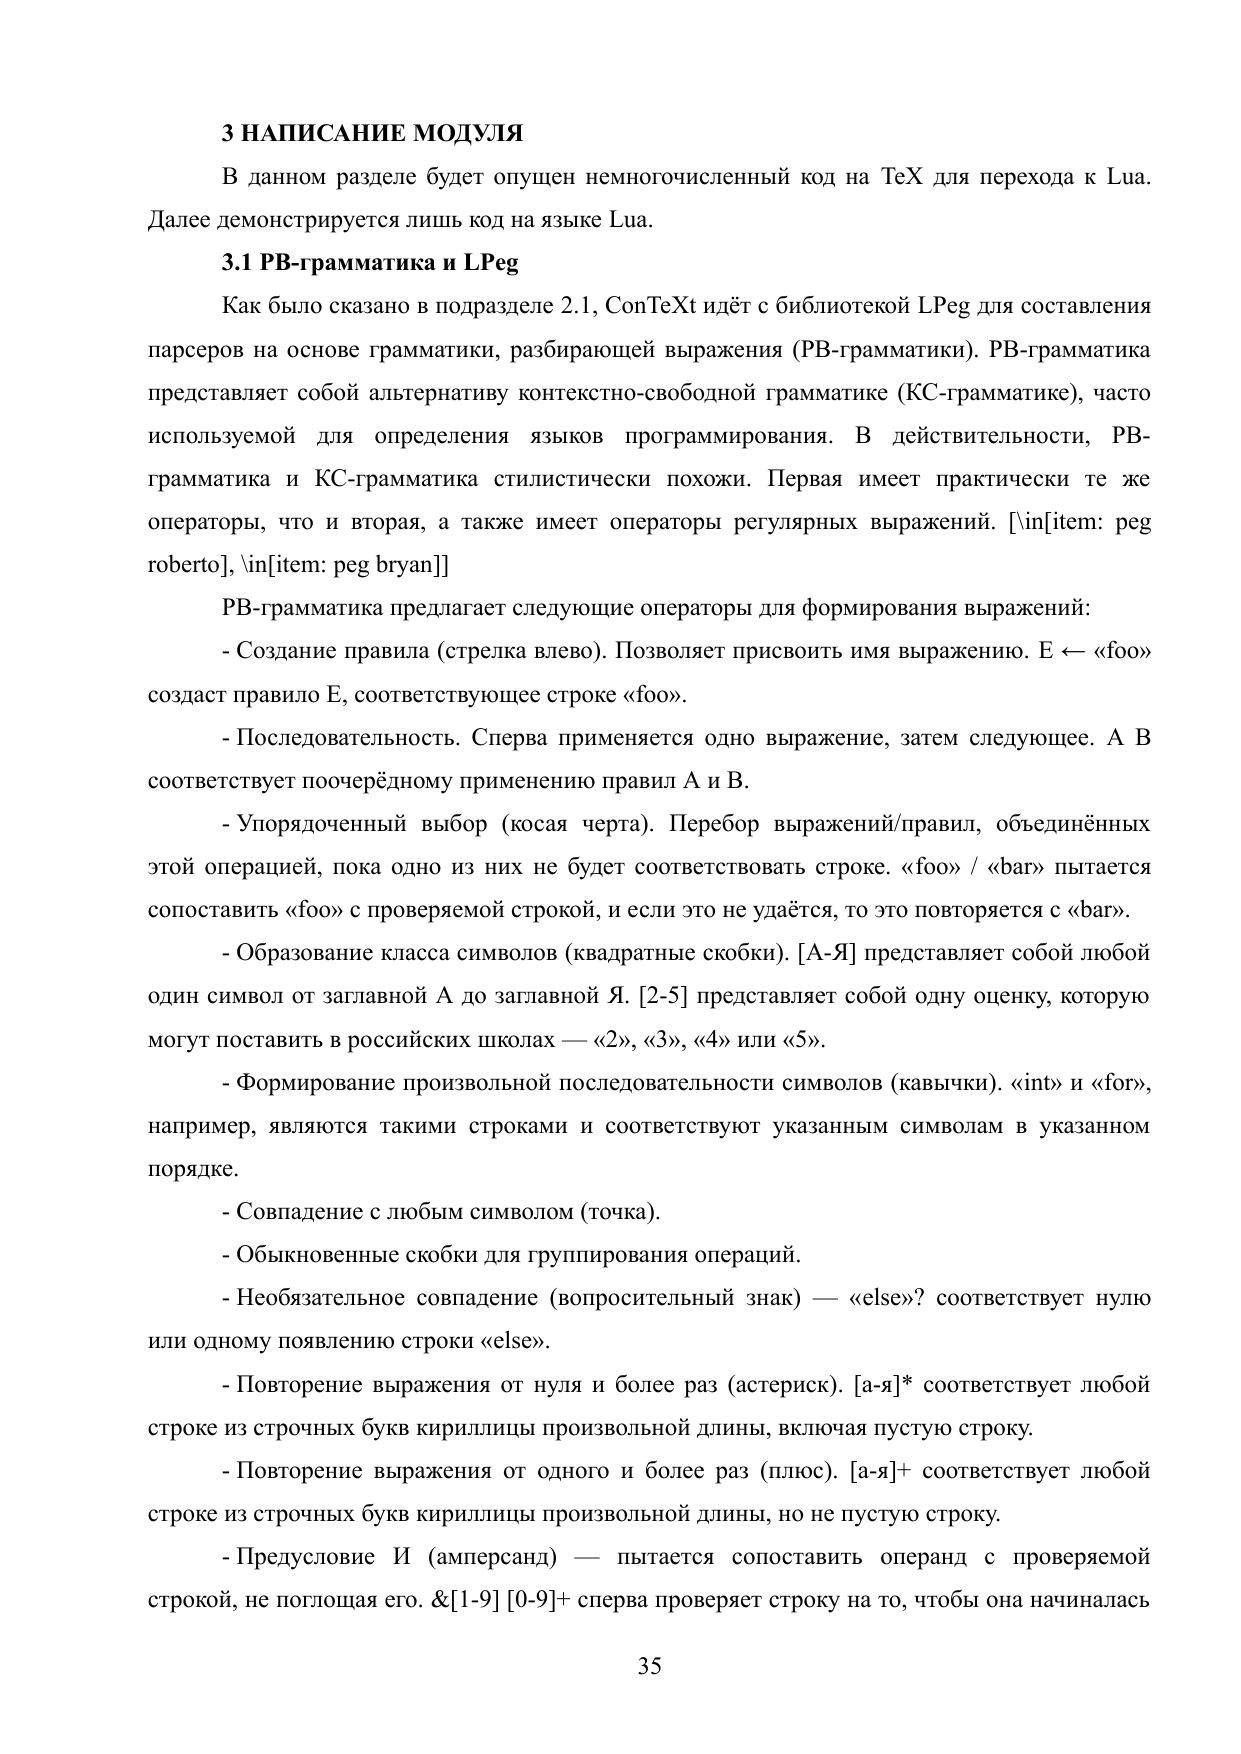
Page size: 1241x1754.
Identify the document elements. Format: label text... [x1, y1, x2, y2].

list Образование класса символов (квадратные скобки). [А-Я] представляет собой любой один символ от заглавной А до заглавной Я. [2-5] представляет собой одну оценку, которую могут поставить в российских школах — «2», «3», «4» или «5». [148, 937, 1152, 1052]
list Последовательность. Сперва применяется одно выражение, затем следующее. A B соответствует поочерёдному применению правил A и B. [148, 722, 1152, 794]
text В данном разделе будет опущен немногочисленный код на TeX для перехода к Lua. Далее демонстрируется лишь код на языке Lua. [148, 161, 1152, 233]
list Повторение выражения от нуля и более раз (астериск). [а-я]* соответствует любой строке из строчных букв кириллицы произвольной длины, включая пустую строку. [148, 1369, 1152, 1441]
text Написание модуля [148, 118, 1152, 147]
text Как было сказано в подразделе 2.1, ConTeXt идёт с библиотекой LPeg для составления парсеров на основе грамматики, разбирающей выражения (РВ-грамматики). РВ-грамматика представляет собой альтернативу контекстно-свободной грамматике (КС-грамматике), часто используемой для определения языков программирования. В действительности, РВ-грамматика и КС-грамматика стилистически похожи. Первая имеет практически те же операторы, что и вторая, а также имеет операторы регулярных выражений. [\in[item: peg roberto], \in[item: peg bryan]] [148, 291, 1152, 578]
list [148, 1541, 1152, 1613]
list Совпадение с любым символом (точка). [148, 1196, 1152, 1225]
list Упорядоченный выбор (косая черта). Перебор выражений/правил, объединённых этой операцией, пока одно из них не будет соответствовать строке. «foo» / «bar» пытается сопоставить «foo» с проверяемой строкой, и если это не удаётся, то это повторяется с «bar». [148, 808, 1152, 923]
list Обыкновенные скобки для группирования операций. [148, 1239, 1152, 1268]
list Повторение выражения от одного и более раз (плюс). [а-я]+ соответствует любой строке из строчных букв кириллицы произвольной длины, но не пустую строку. [148, 1455, 1152, 1527]
list Формирование произвольной последовательности символов (кавычки). «int» и «for», например, являются такими строками и соответствуют указанным символам в указанном порядке. [148, 1067, 1152, 1182]
text РВ-грамматика предлагает следующие операторы для формирования выражений: [148, 592, 1152, 621]
text РВ-грамматика и LPeg [148, 247, 1152, 276]
list Необязательное совпадение (вопросительный знак) — «else»? соответствует нулю или одному появлению строки «else». [148, 1282, 1152, 1354]
list Создание правила (стрелка влево). Позволяет присвоить имя выражению. E ← «foo» создаст правило E, соответствующее строке «foo». [148, 636, 1152, 707]
